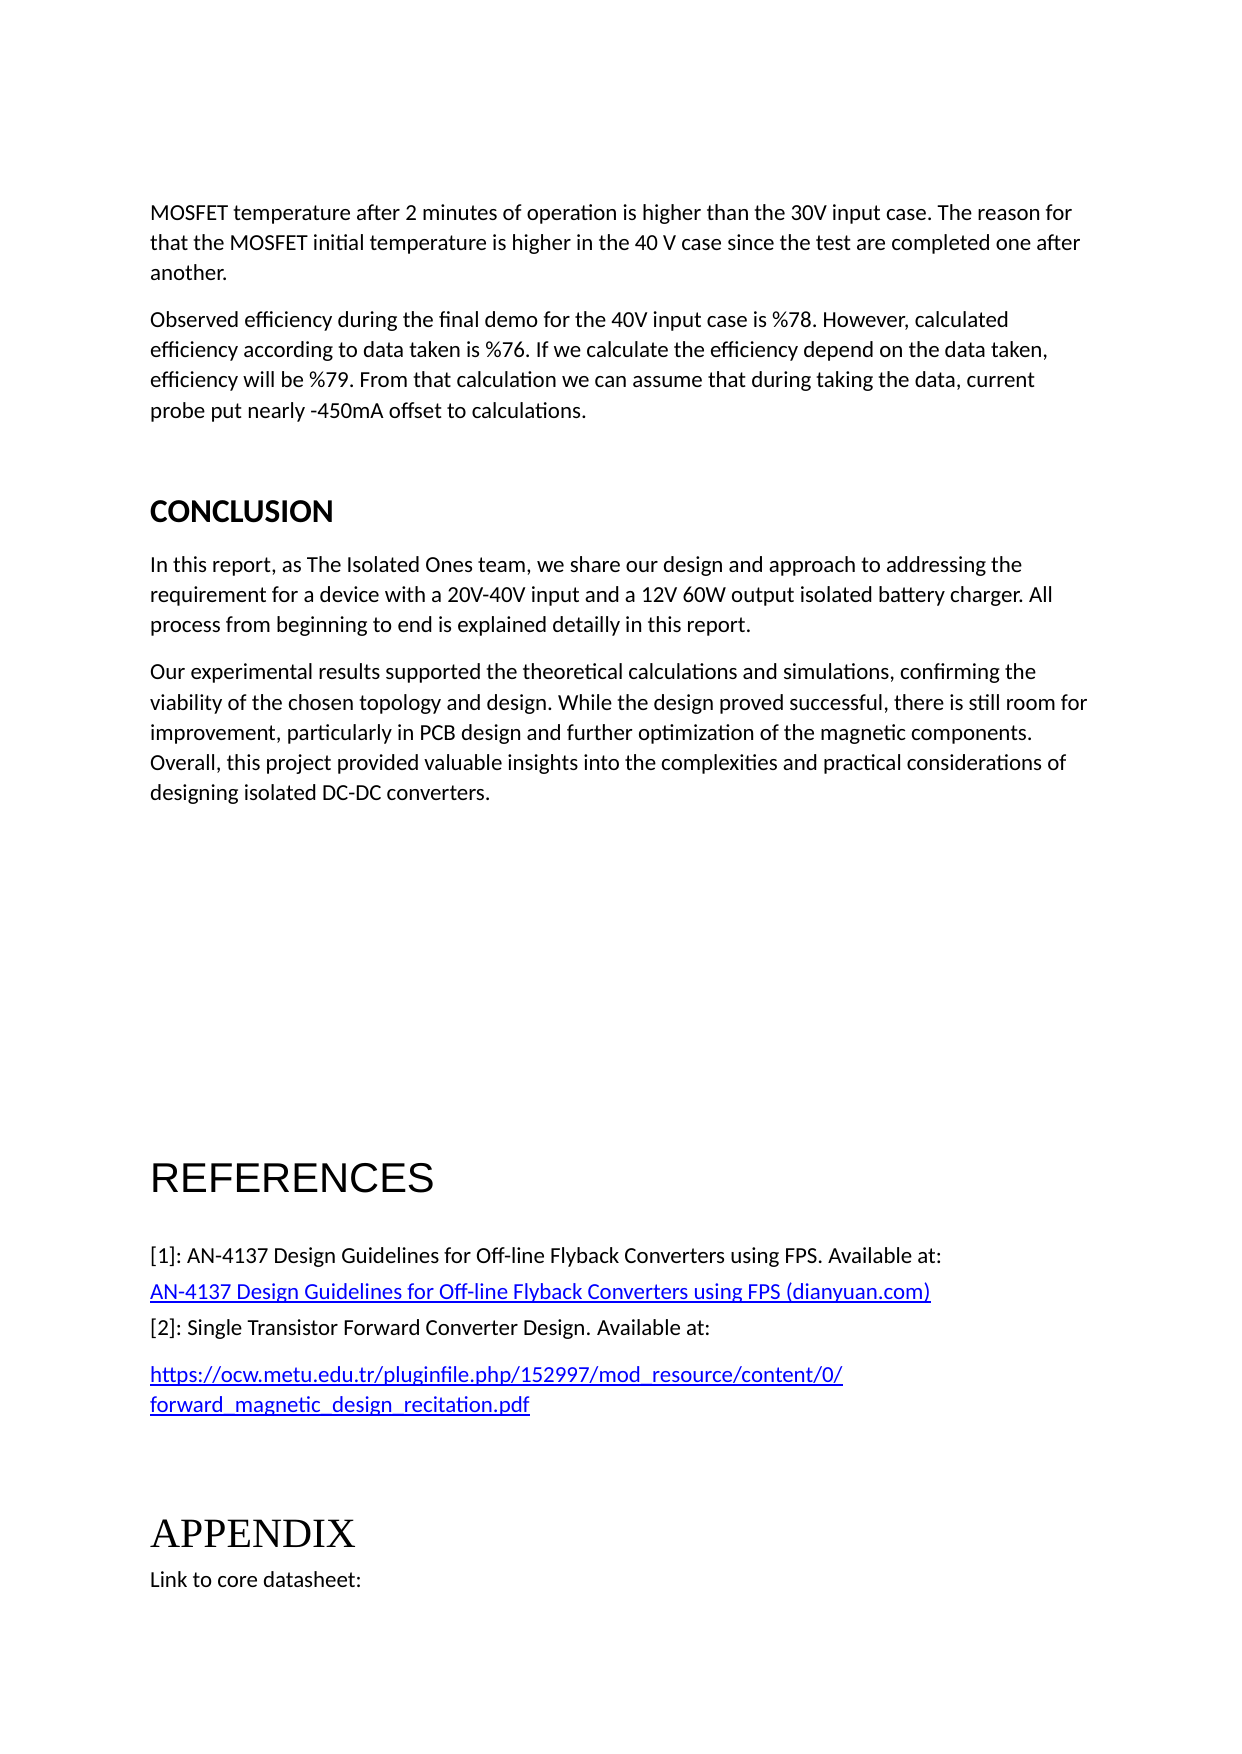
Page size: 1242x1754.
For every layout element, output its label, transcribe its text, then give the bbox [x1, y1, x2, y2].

text In this report, as The Isolated Ones team, we share our design and approach to addressing the requirement for a device with a 20V-40V input and a 12V 60W output isolated battery charger. All process from beginning to end is explained detailly in this report. [150, 550, 1090, 639]
text https://ocw.metu.edu.tr/pluginfile.php/152997/mod_resource/content/0/forward_magnetic_design_recitation.pdf [150, 1360, 1090, 1418]
text [2]: Single Transistor Forward Converter Design. Available at: [150, 1313, 1090, 1341]
text MOSFET temperature after 2 minutes of operation is higher than the 30V input case. The reason for that the MOSFET initial temperature is higher in the 40 V case since the test are completed one after another. [150, 198, 1090, 286]
text [1]: AN-4137 Design Guidelines for Off-line Flyback Converters using FPS. Available at: [150, 1241, 1089, 1269]
subtitle REFERENCES [150, 1153, 1090, 1201]
text CONCLUSION [150, 489, 1090, 530]
text Link to core datasheet: [150, 1565, 1090, 1593]
subtitle APPENDIX [150, 1509, 1090, 1557]
text Our experimental results supported the theoretical calculations and simulations, confirming the viability of the chosen topology and design. While the design proved successful, there is still room for improvement, particularly in PCB design and further optimization of the magnetic components. Overall, this project provided valuable insights into the complexities and practical considerations of designing isolated DC-DC converters. [150, 657, 1090, 806]
text AN-4137 Design Guidelines for Off-line Flyback Converters using FPS (dianyuan.com) [150, 1277, 1089, 1305]
text Observed efficiency during the final demo for the 40V input case is %78. However, calculated efficiency according to data taken is %76. If we calculate the efficiency depend on the data taken, efficiency will be %79. From that calculation we can assume that during taking the data, current probe put nearly -450mA offset to calculations. [150, 305, 1090, 424]
